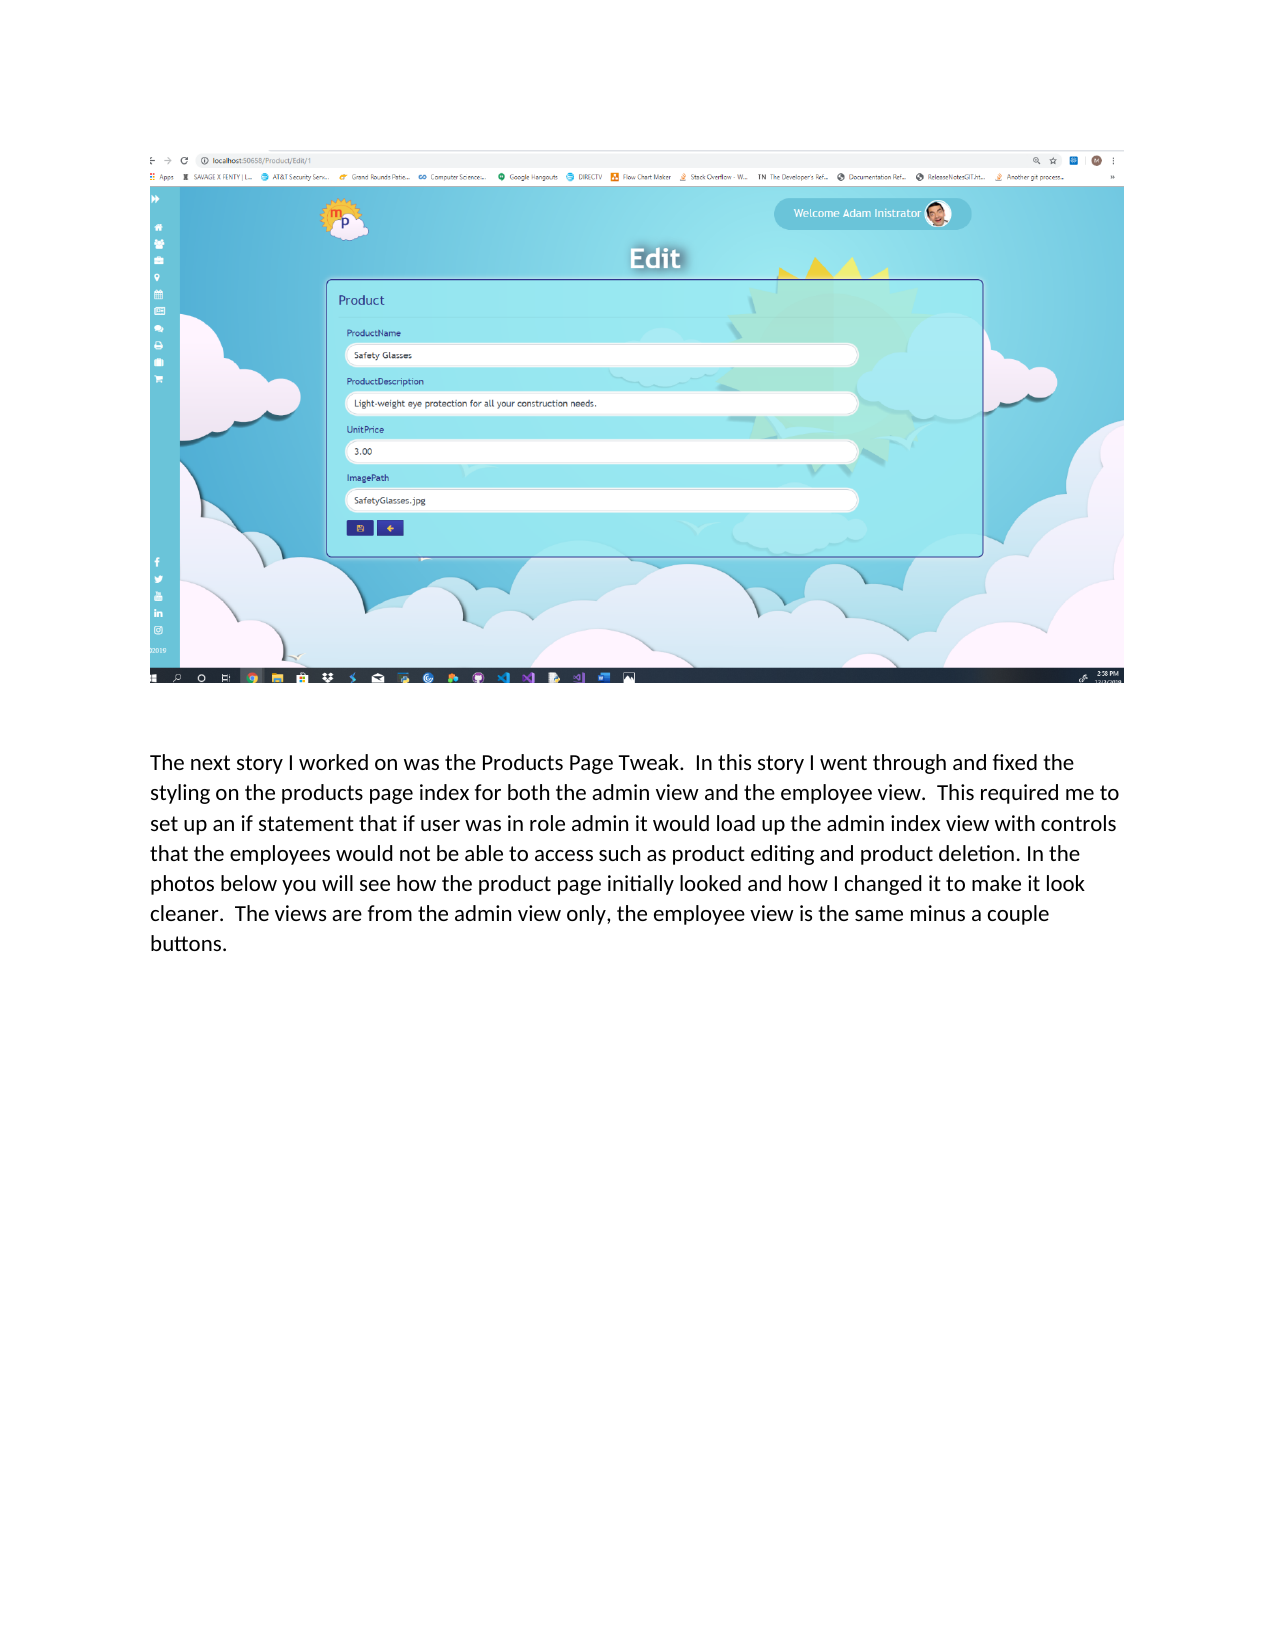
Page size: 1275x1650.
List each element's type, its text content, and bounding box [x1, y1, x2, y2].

picture [150, 150, 1124, 683]
text The next story I worked on was the Products Page Tweak. In this story I went through and fixed the styling on the products page index for both the admin view and the employee view. This required me to set up an if statement that if user was in role admin it would load up the admin index view with controls that the employees would not be able to access such as product editing and product deletion. In the photos below you will see how the product page initially looked and how I changed it to make it look cleaner. The views are from the admin view only, the employee view is the same minus a couple buttons. [150, 748, 1125, 957]
